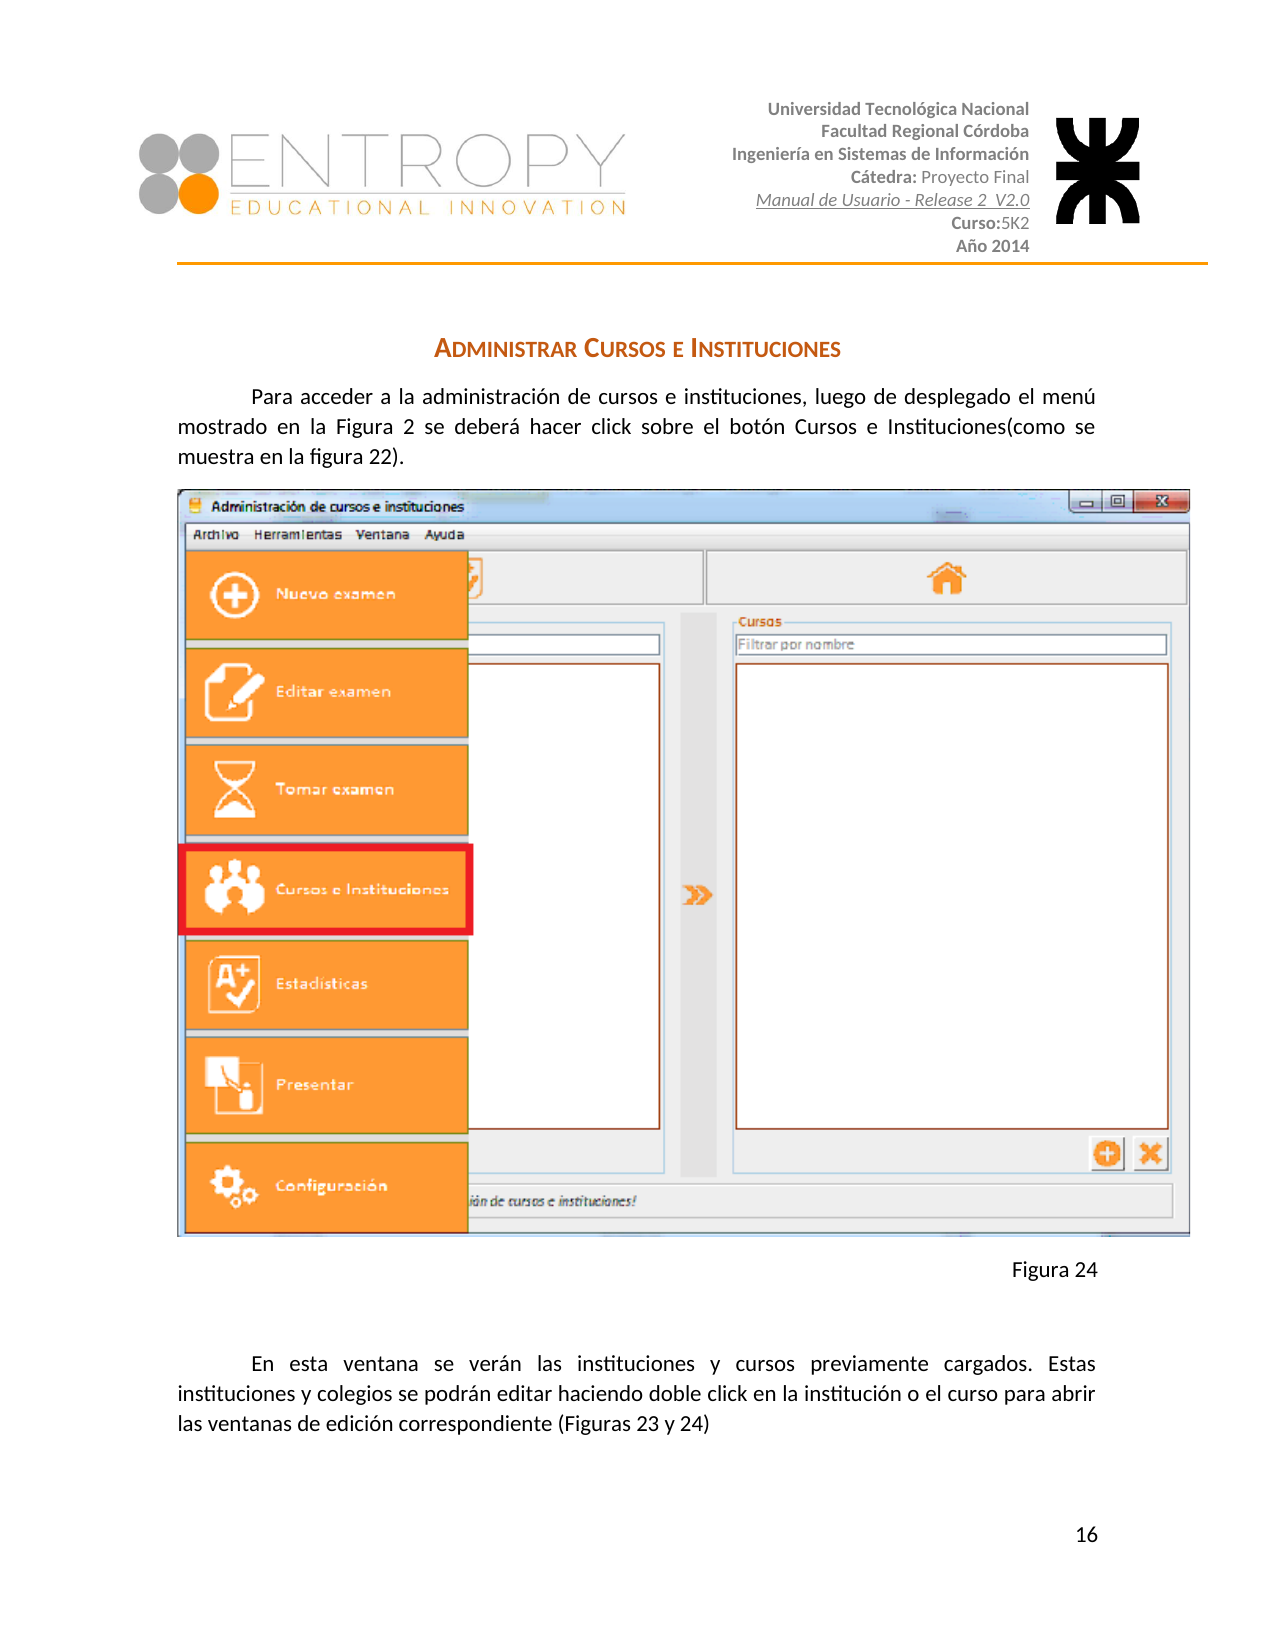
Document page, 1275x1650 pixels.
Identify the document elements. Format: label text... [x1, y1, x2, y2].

picture [122, 119, 643, 229]
subtitle Administrar Cursos e Instituciones [177, 329, 1098, 364]
picture [177, 489, 1191, 1237]
text En esta ventana se verán las instituciones y cursos previamente cargados. Estas instituciones y colegios se podrán editar haciendo doble click en la institución o el curso para abrir las ventanas de edición correspondiente (Figuras 23 y 24) [177, 1349, 1098, 1437]
text Para acceder a la administración de cursos e instituciones, luego de desplegado el menú mostrado en la Figura 2 se deberá hacer click sobre el botón Cursos e Instituciones(como se muestra en la figura 22). [177, 382, 1098, 471]
text Figura 24 [841, 1255, 1098, 1283]
